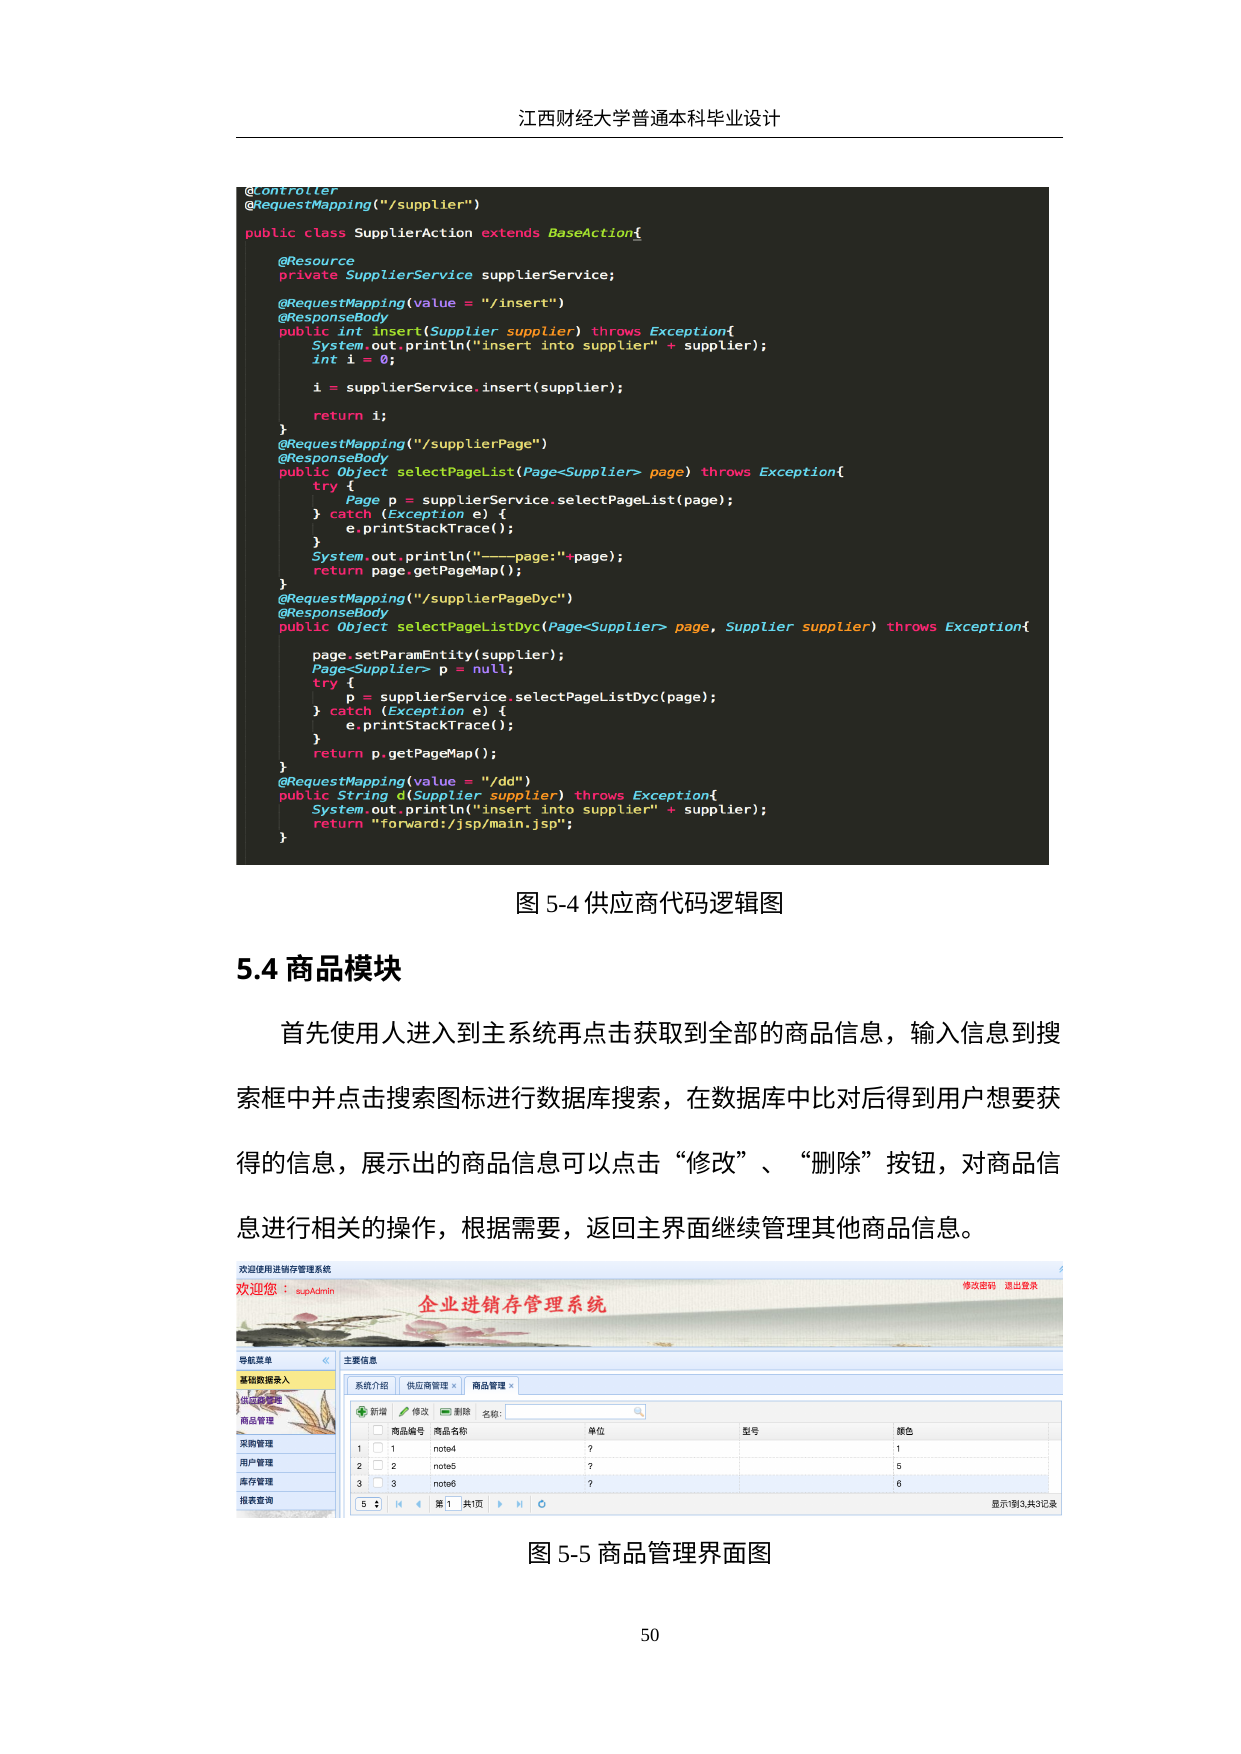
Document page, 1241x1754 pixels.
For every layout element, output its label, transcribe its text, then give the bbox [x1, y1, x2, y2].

text 图5-4供应商代码逻辑图 [236, 869, 1063, 934]
picture [236, 187, 1049, 865]
text 首先使用人进入到主系统再点击获取到全部的商品信息，输入信息到搜索框中并点击搜索图标进行数据库搜索，在数据库中比对后得到用户想要获得的信息，展示出的商品信息可以点击“修改”、“删除”按钮，对商品信息进行相关的操作，根据需要，返回主界面继续管理其他商品信息。 [236, 999, 1063, 1259]
subtitle 5.4 商品模块 [236, 934, 1063, 999]
picture [236, 1261, 1063, 1518]
text 图5-5 商品管理界面图 [236, 1519, 1063, 1584]
